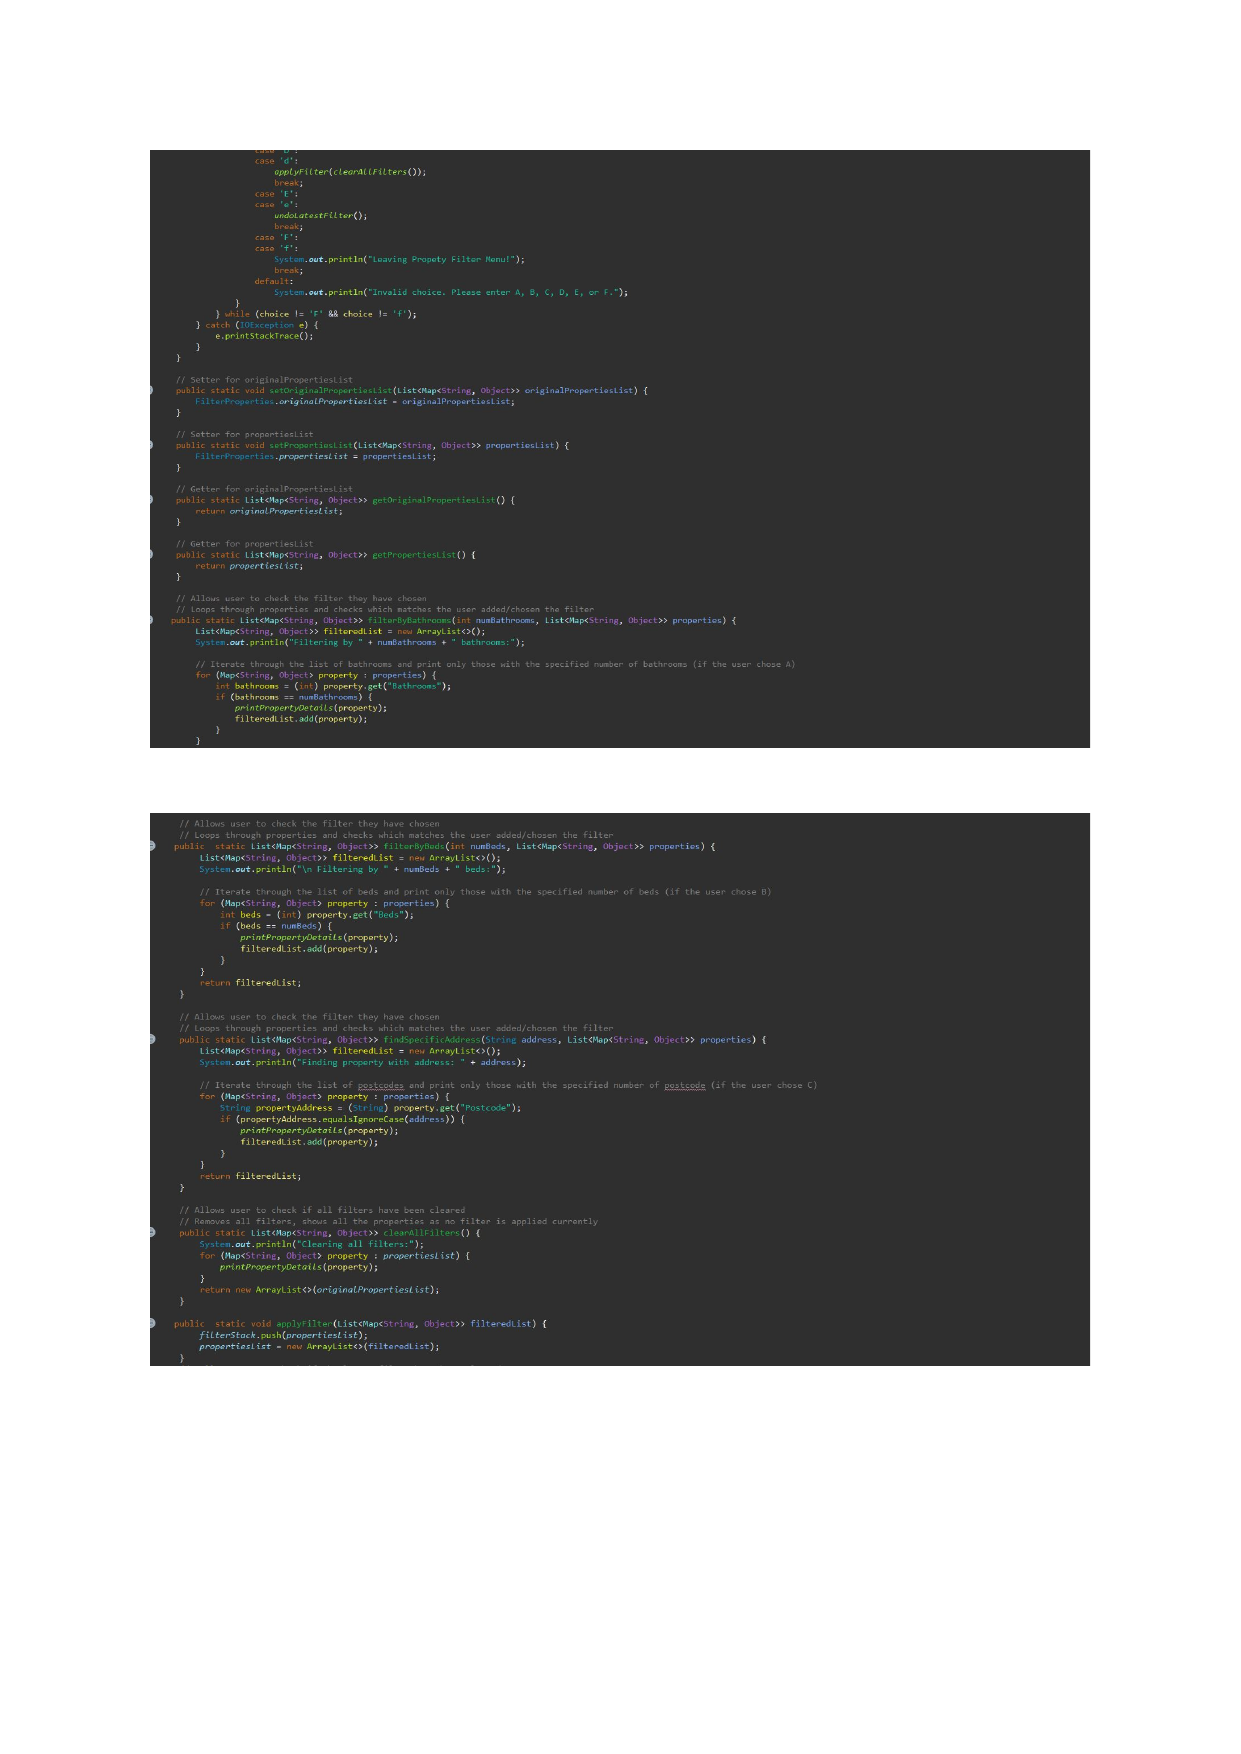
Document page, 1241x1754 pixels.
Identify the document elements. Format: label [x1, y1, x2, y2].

picture [150, 813, 1091, 1366]
picture [150, 150, 1091, 748]
